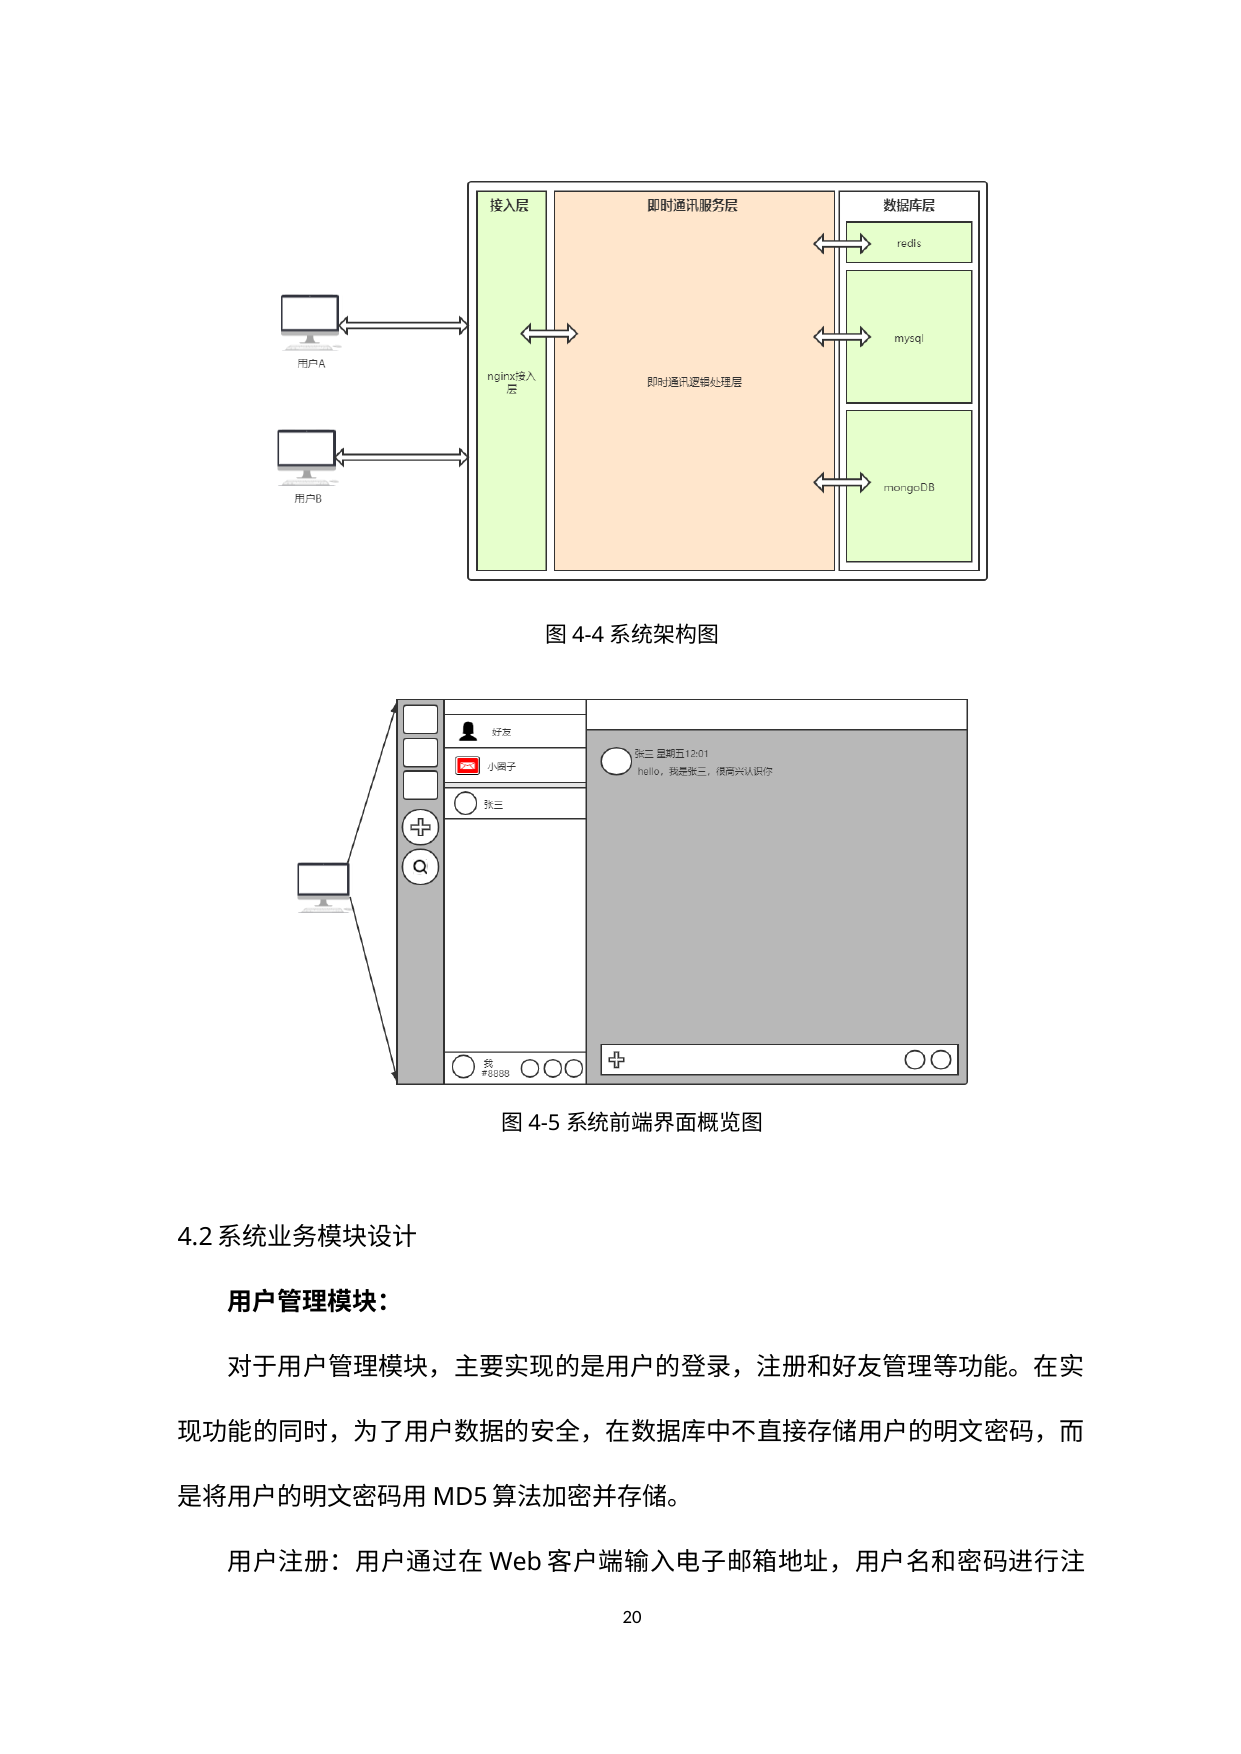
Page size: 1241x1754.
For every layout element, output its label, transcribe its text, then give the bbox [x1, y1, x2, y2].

picture [279, 682, 985, 1102]
text 用户管理模块： [177, 1267, 1087, 1332]
text 4.2系统业务模块设计 [177, 1202, 1087, 1267]
text 对于用户管理模块，主要实现的是用户的登录，注册和好友管理等功能。在实现功能的同时，为了用户数据的安全，在数据库中不直接存储用户的明文密码，而是将用户的明文密码用MD5算法加密并存储。 [177, 1332, 1087, 1527]
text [177, 1527, 1087, 1592]
picture [257, 162, 1006, 600]
